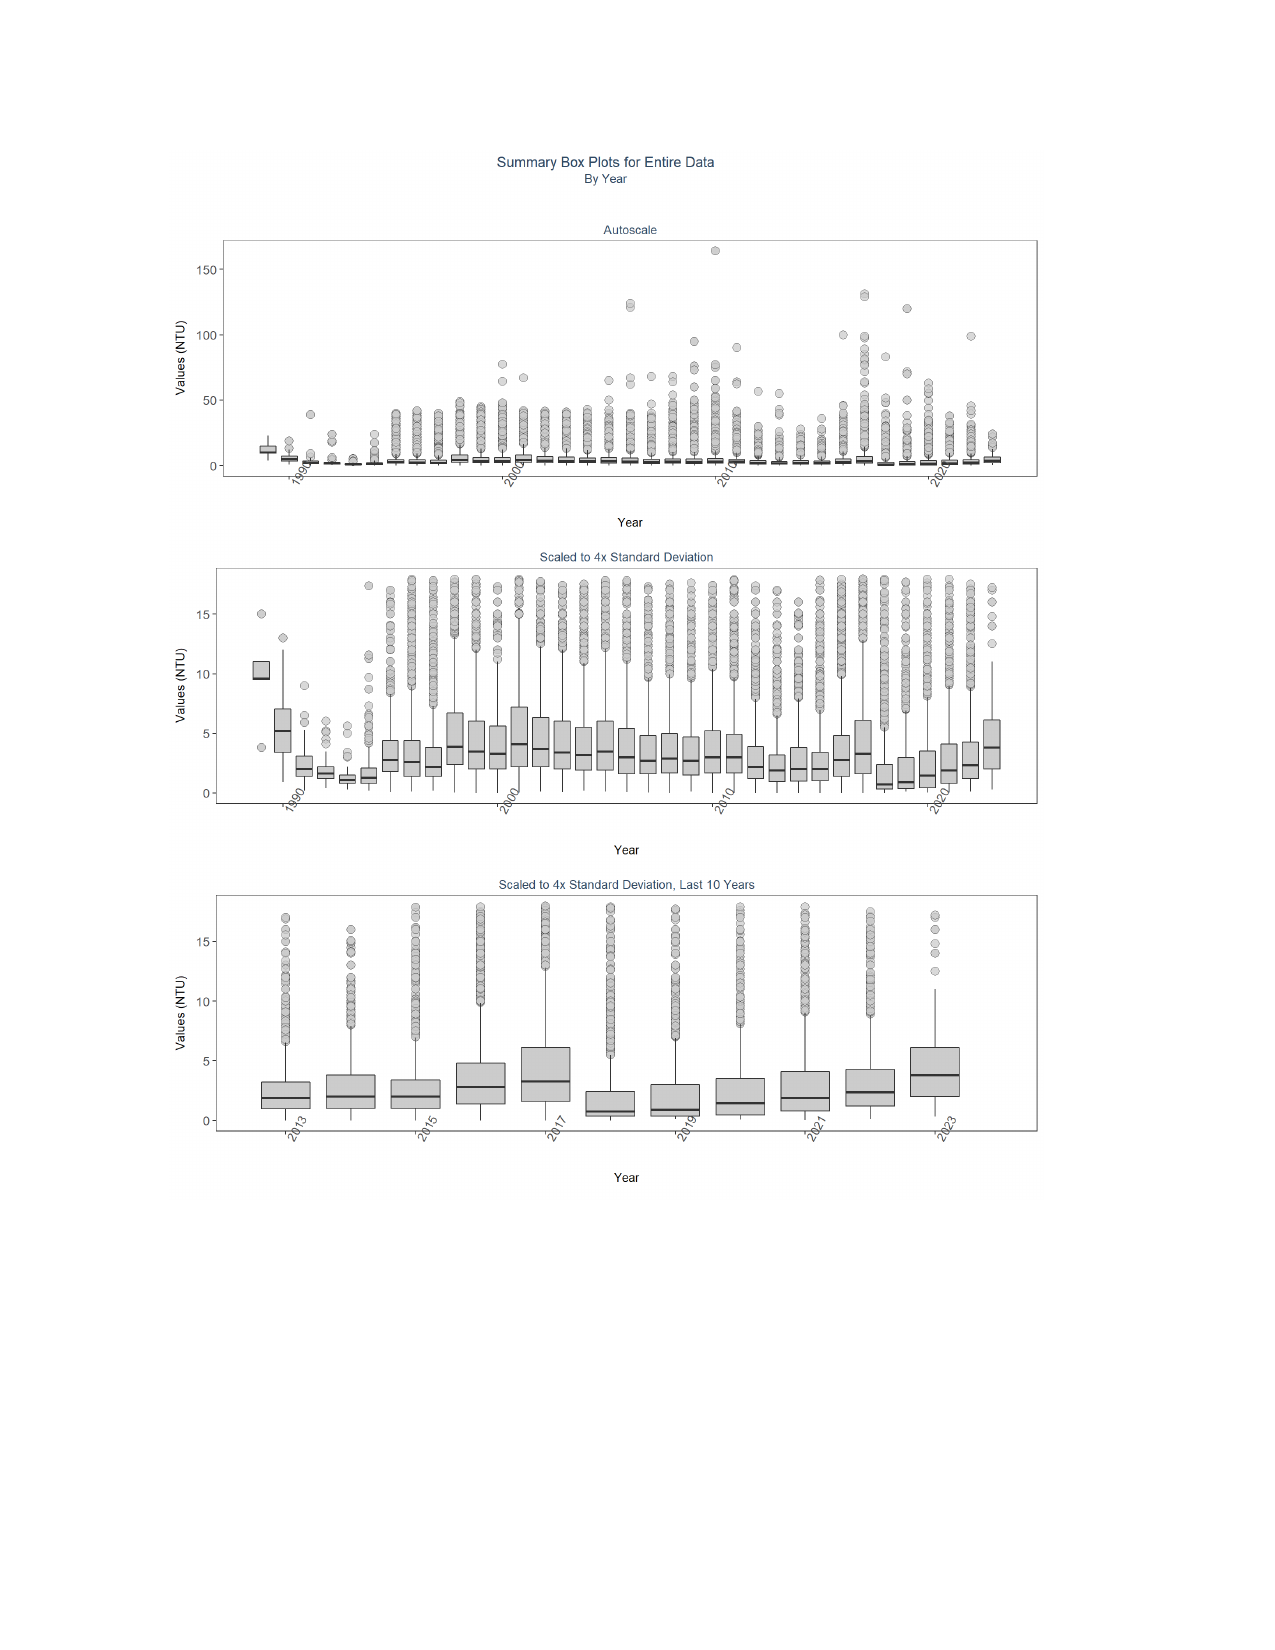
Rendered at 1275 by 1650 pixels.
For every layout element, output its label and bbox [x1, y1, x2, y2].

picture [168, 150, 1044, 1200]
